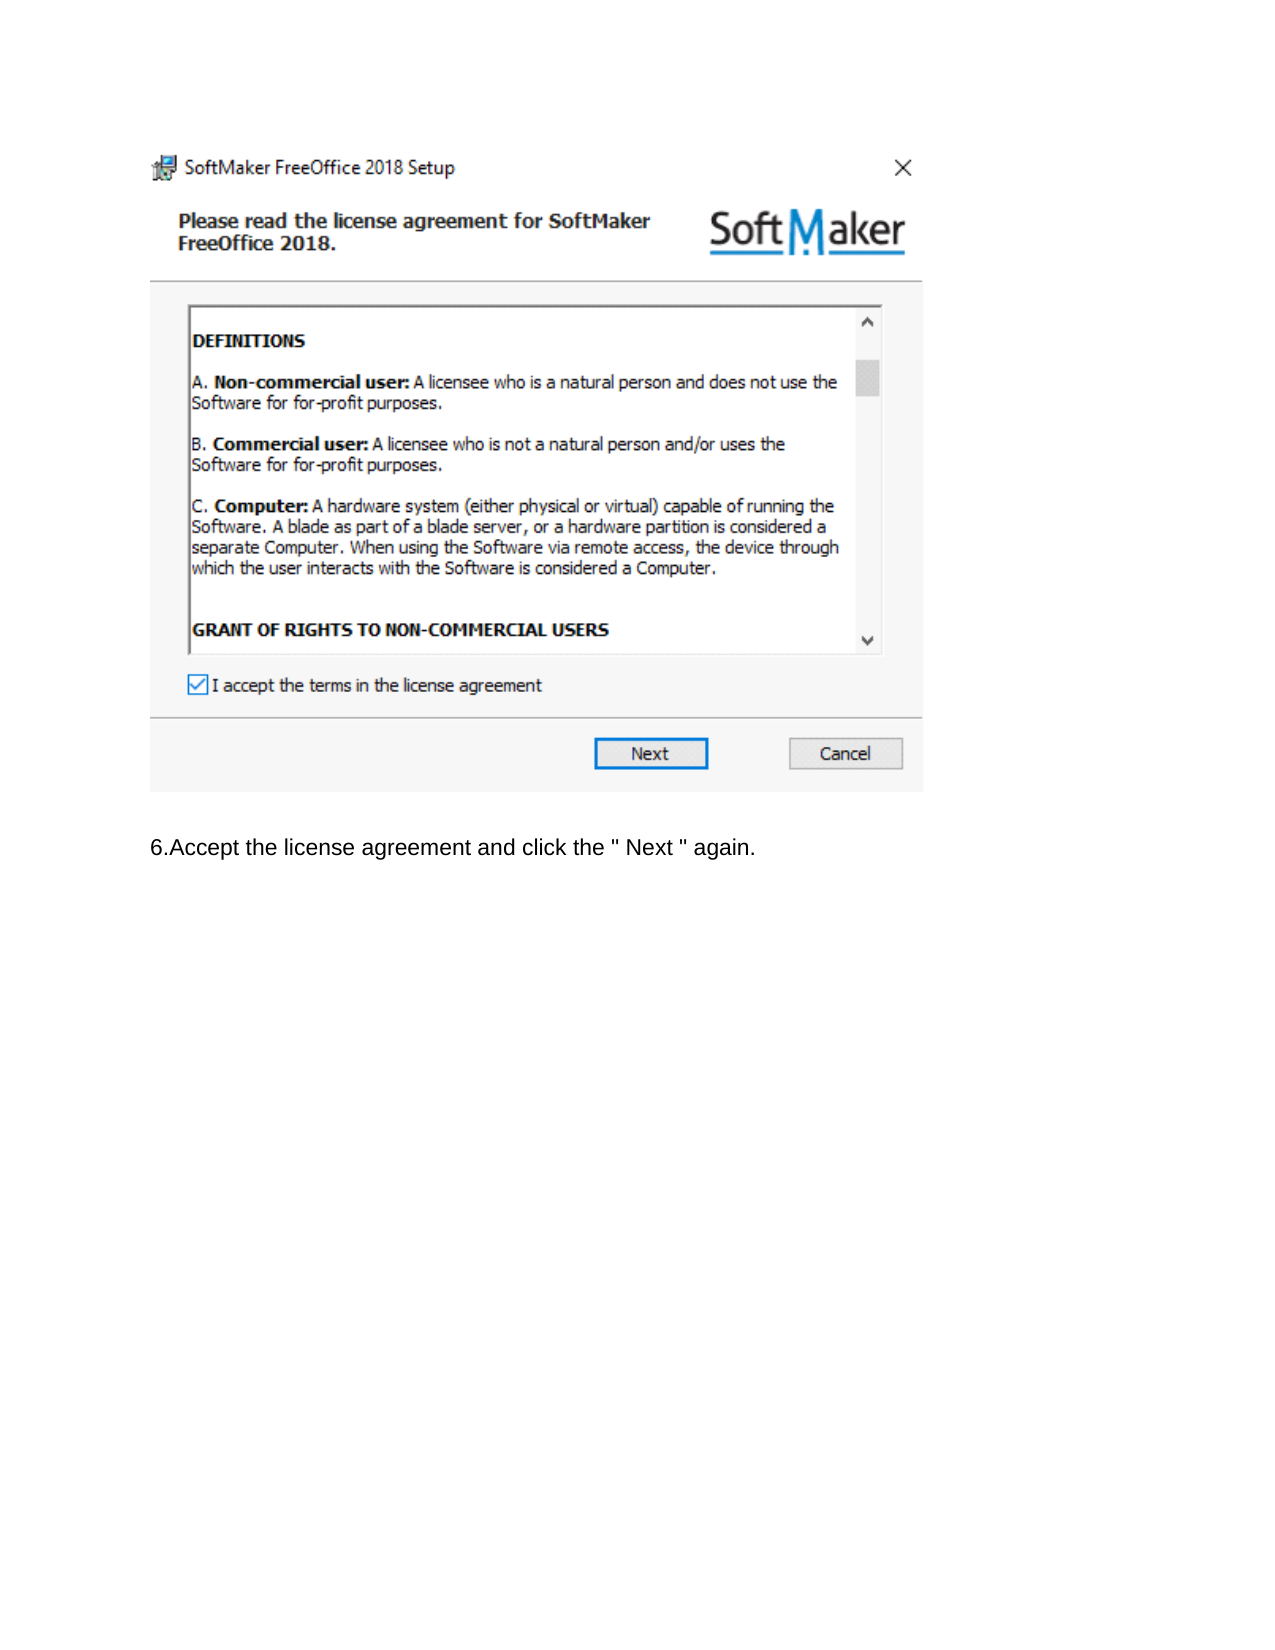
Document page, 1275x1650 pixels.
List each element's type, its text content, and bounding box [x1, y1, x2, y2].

text 6.Accept the license agreement and click the " Next " again. [150, 833, 1125, 860]
picture [150, 150, 924, 792]
